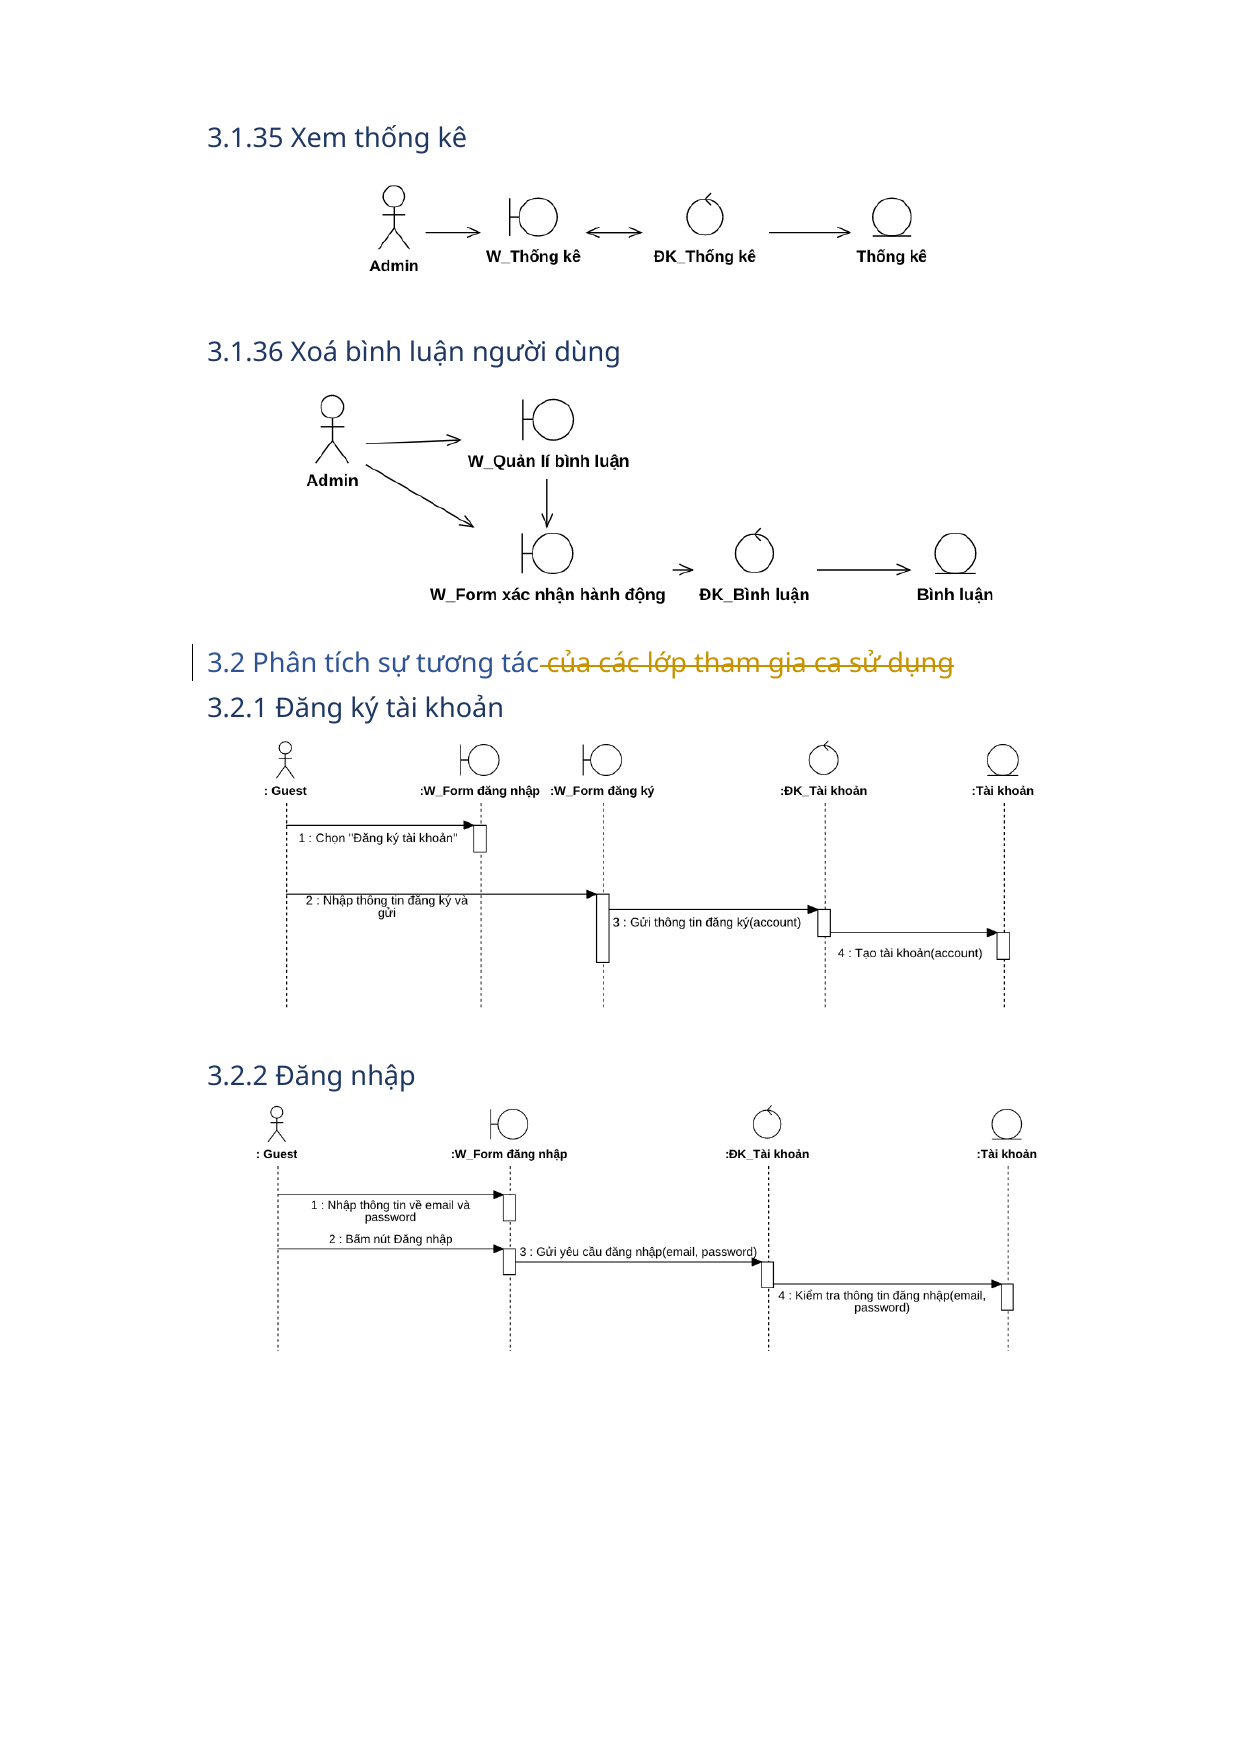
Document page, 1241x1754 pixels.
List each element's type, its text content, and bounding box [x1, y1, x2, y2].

subtitle 3.2.2 Đăng nhập [207, 1056, 1093, 1093]
subtitle 3.1.35 Xem thống kê [207, 118, 1093, 155]
subtitle 3.2.1 Đăng ký tài khoản [207, 688, 1093, 725]
picture [261, 735, 1040, 1009]
subtitle 3.2 Phân tích sự tương tác [207, 644, 1093, 681]
picture [297, 379, 1004, 637]
picture [252, 1101, 1048, 1351]
subtitle 3.1.36 Xoá bình luận người dùng [207, 333, 1093, 370]
picture [354, 165, 946, 326]
